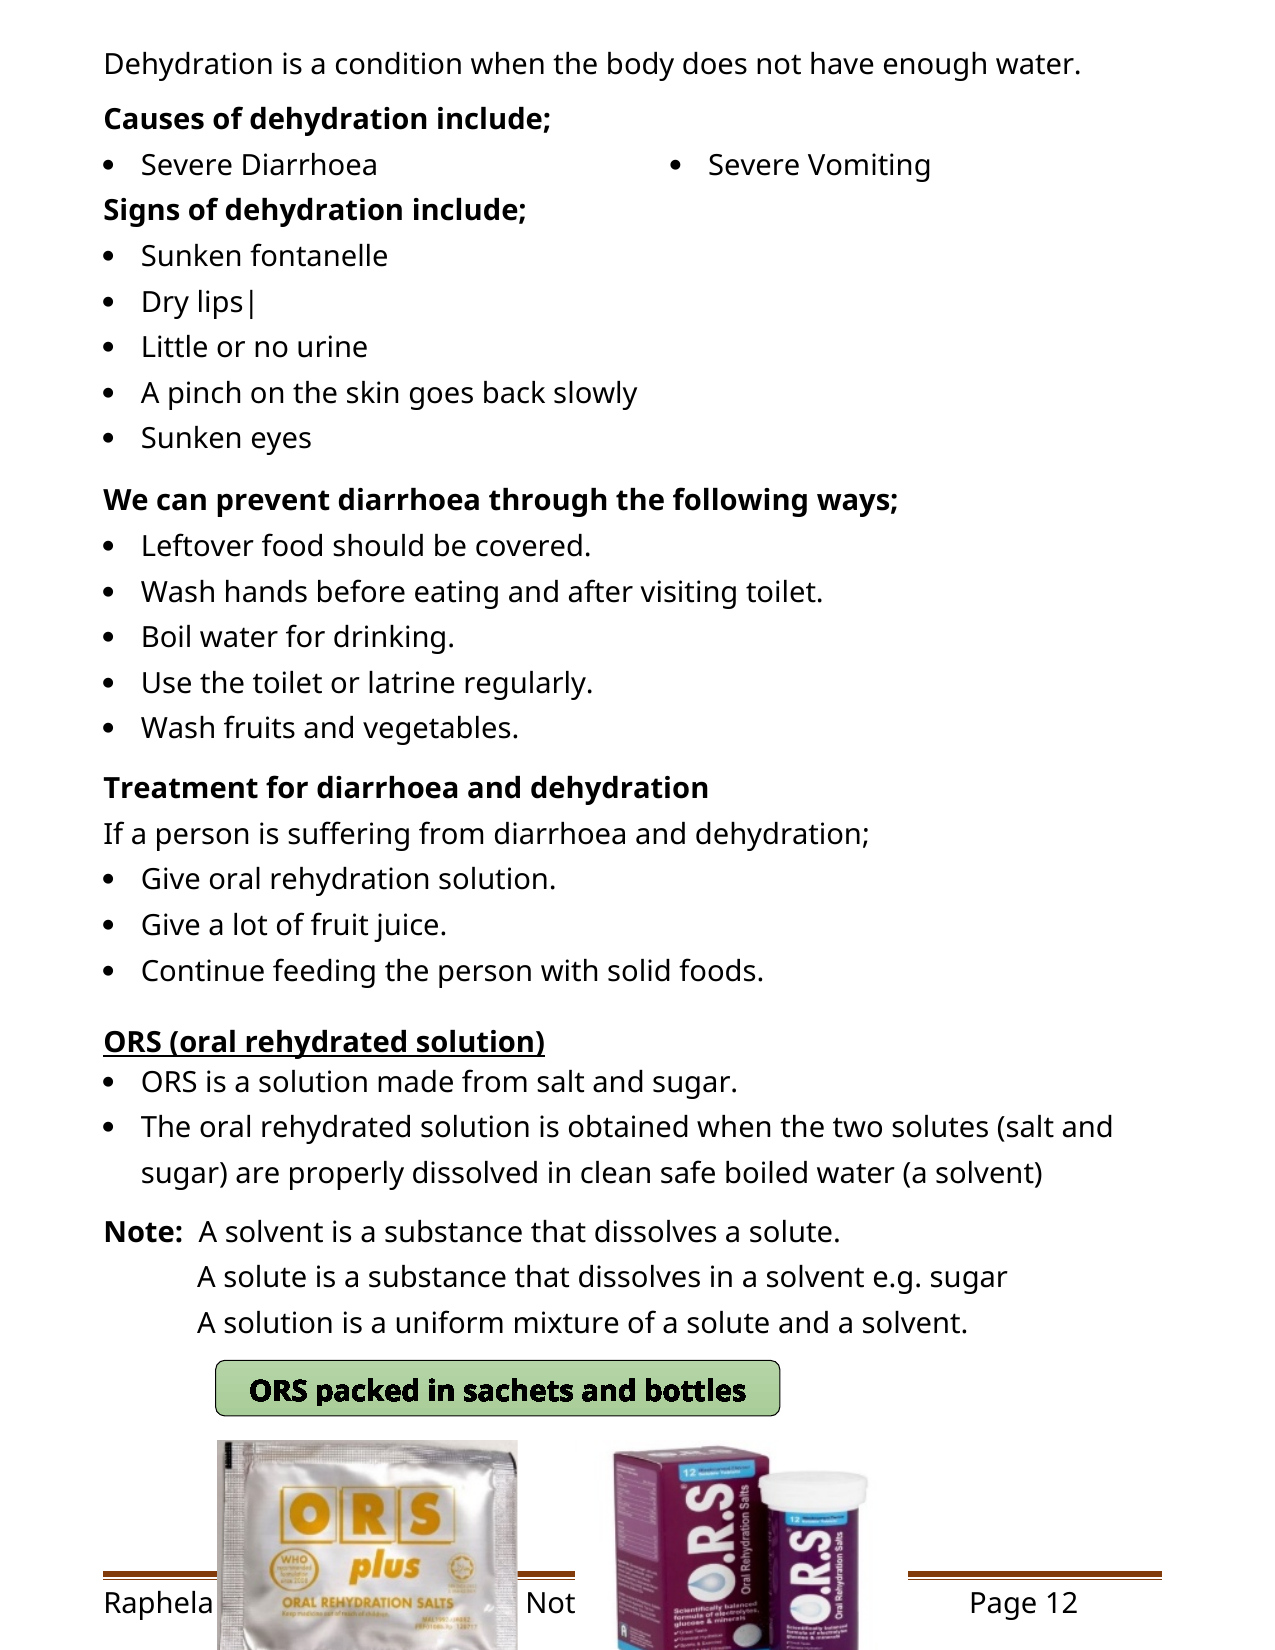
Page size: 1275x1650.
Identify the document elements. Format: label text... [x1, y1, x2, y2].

list Give oral rehydration solution. [103, 858, 1162, 898]
text If a person is suffering from diarrhoea and dehydration; [103, 813, 1162, 853]
list Leftover food should be covered. [103, 525, 1162, 565]
picture [217, 1440, 518, 1650]
list Give a lot of fruit juice. [103, 904, 1162, 944]
list Little or no urine [103, 327, 1162, 366]
list Wash fruits and vegetables. [103, 708, 1162, 747]
list A solute is a substance that dissolves in a solvent e.g. sugar [197, 1257, 1162, 1296]
list A solution is a uniform mixture of a solute and a solvent. [197, 1302, 1162, 1342]
list The oral rehydrated solution is obtained when the two solutes (salt and sugar) are properly dissolved in clean safe boiled water (a solvent) [103, 1107, 1162, 1192]
text Treatment for diarrhoea and dehydration [103, 767, 1162, 807]
picture [575, 1440, 908, 1650]
list Severe Vomiting [670, 144, 1162, 184]
text Causes of dehydration include; [103, 98, 1162, 138]
text Signs of dehydration include; [103, 190, 1162, 229]
list Continue feeding the person with solid foods. [103, 950, 1162, 989]
text ORS (oral rehydrated solution) [103, 1021, 1162, 1061]
list Sunken eyes [103, 418, 1162, 457]
text Dehydration is a condition when the body does not have enough water. [103, 43, 1162, 83]
text We can prevent diarrhoea through the following ways; [103, 480, 1162, 519]
list Sunken fontanelle [103, 235, 1162, 275]
list Use the toilet or latrine regularly. [103, 662, 1162, 702]
list A pinch on the skin goes back slowly [103, 372, 1162, 412]
list Severe Diarrhoea [103, 144, 595, 184]
list ORS is a solution made from salt and sugar. [103, 1061, 1162, 1101]
list Wash hands before eating and after visiting toilet. [103, 571, 1162, 611]
list Boil water for drinking. [103, 617, 1162, 656]
text Note: A solvent is a substance that dissolves a solute. [103, 1211, 1162, 1251]
list Dry lips| [103, 281, 1162, 321]
